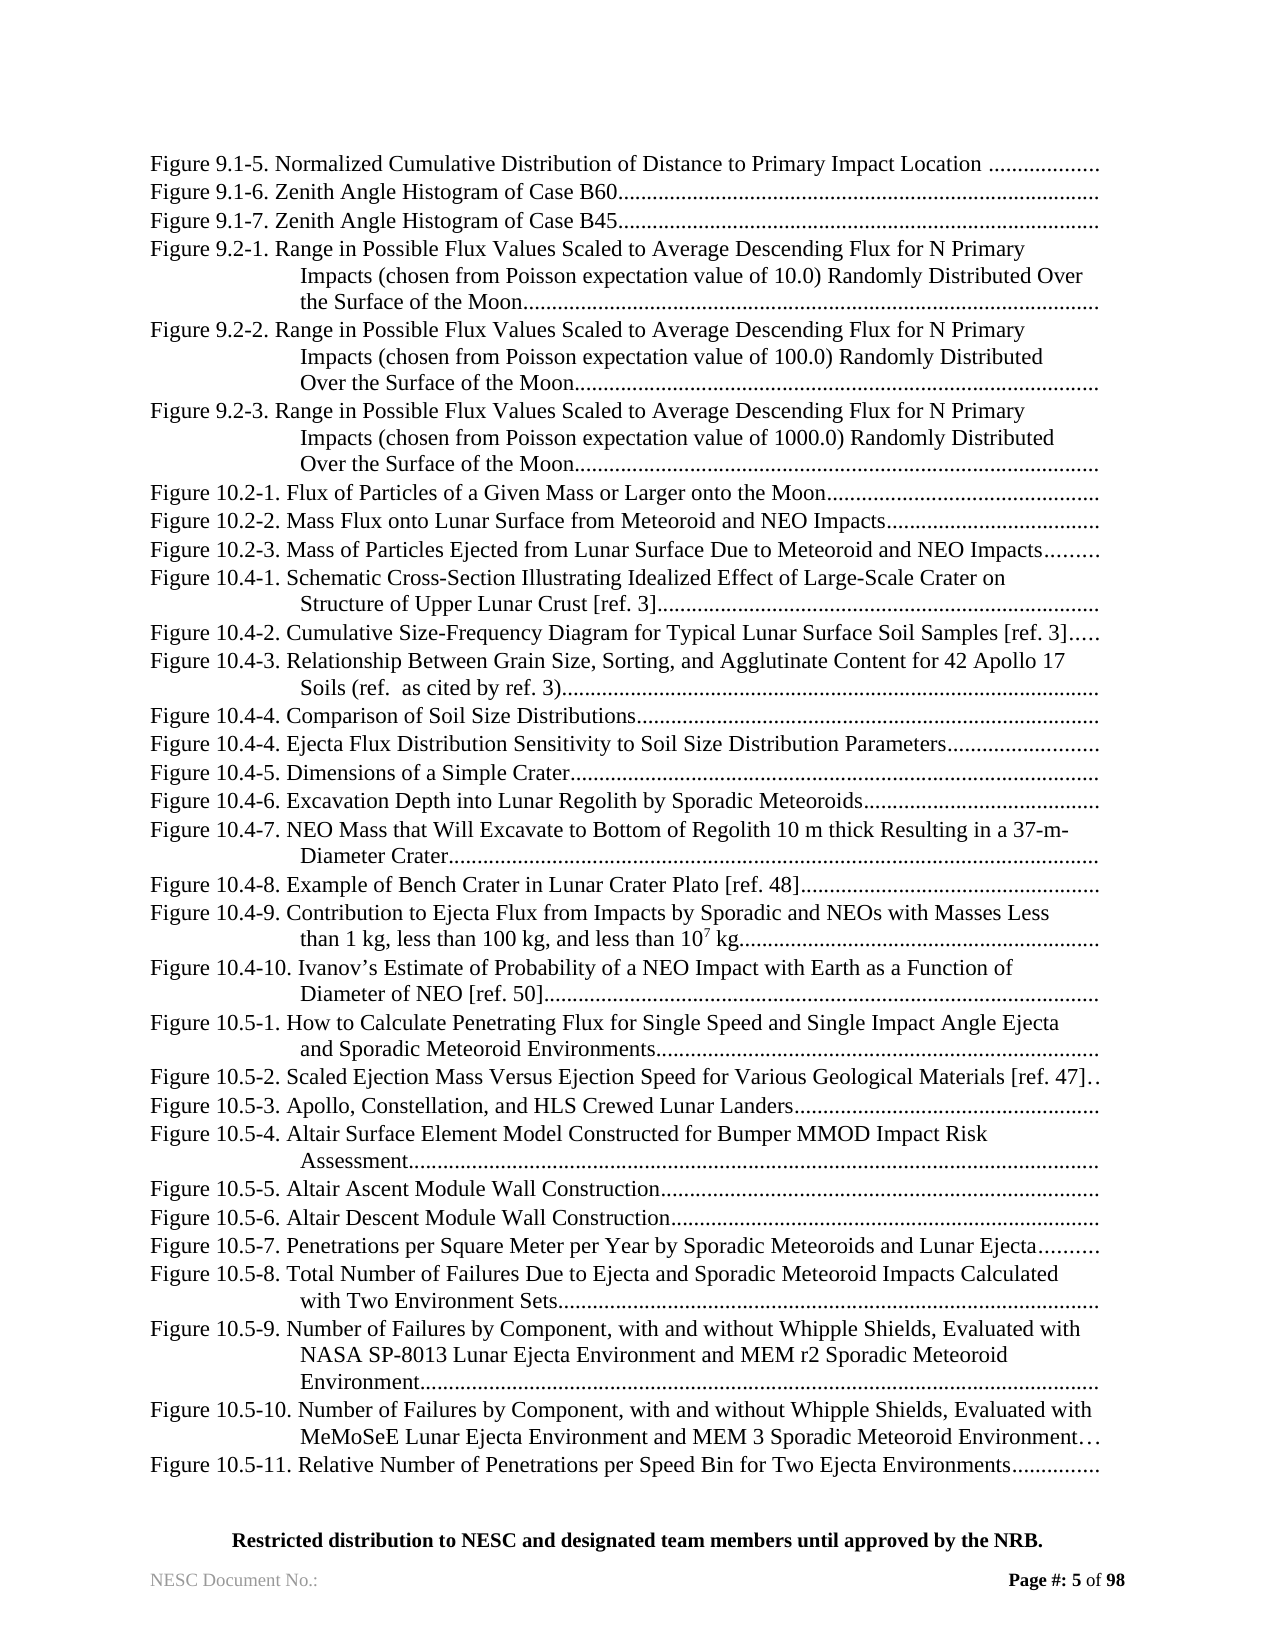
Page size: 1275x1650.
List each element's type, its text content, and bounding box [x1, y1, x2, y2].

text Figure 10.5-11. Relative Number of Penetrations per Speed Bin for Two Ejecta Environments 67 [150, 1451, 1095, 1477]
text Figure 10.2-3. Mass of Particles Ejected from Lunar Surface Due to Meteoroid and NEO Impacts 43 [150, 536, 1095, 562]
text Figure 9.1-7. Zenith Angle Histogram of Case B45 36 [150, 207, 1095, 233]
text Figure 10.4-2. Cumulative Size-Frequency Diagram for Typical Lunar Surface Soil Samples [ref. 3] 47 [150, 619, 1095, 645]
text Figure 10.4-10. Ivanov’s Estimate of Probability of a NEO Impact with Earth as a Function of Diameter of NEO [ref. 50] 56 [150, 954, 1095, 1007]
text Figure 10.4-5. Dimensions of a Simple Crater 51 [150, 759, 1095, 785]
text Figure 10.4-3. Relationship Between Grain Size, Sorting, and Agglutinate Content for 42 Apollo 17 Soils (ref. as cited by ref. 3) 48 [150, 647, 1095, 700]
text Figure 10.4-6. Excavation Depth into Lunar Regolith by Sporadic Meteoroids 53 [150, 787, 1095, 814]
text Figure 10.2-2. Mass Flux onto Lunar Surface from Meteoroid and NEO Impacts 42 [150, 507, 1095, 533]
text Figure 9.1-5. Normalized Cumulative Distribution of Distance to Primary Impact Location 35 [150, 150, 1095, 176]
text Figure 10.5-4. Altair Surface Element Model Constructed for Bumper MMOD Impact Risk Assessment 62 [150, 1120, 1095, 1173]
text Figure 10.5-2. Scaled Ejection Mass Versus Ejection Speed for Various Geological Materials [ref. 47] 60 [150, 1063, 1095, 1090]
text Figure 10.4-8. Example of Bench Crater in Lunar Crater Plato [ref. 48] 55 [150, 871, 1095, 897]
text Figure 10.5-8. Total Number of Failures Due to Ejecta and Sporadic Meteoroid Impacts Calculated with Two Environment Sets 65 [150, 1260, 1095, 1313]
text Figure 10.5-3. Apollo, Constellation, and HLS Crewed Lunar Landers 61 [150, 1092, 1095, 1118]
text Figure 10.4-4. Comparison of Soil Size Distributions 49 [150, 702, 1095, 728]
text Figure 10.5-6. Altair Descent Module Wall Construction 63 [150, 1203, 1095, 1230]
text Figure 10.5-9. Number of Failures by Component, with and without Whipple Shields, Evaluated with NASA SP-8013 Lunar Ejecta Environment and MEM r2 Sporadic Meteoroid Environment 66 [150, 1315, 1095, 1394]
text Figure 10.4-9. Contribution to Ejecta Flux from Impacts by Sporadic and NEOs with Masses Less than 1 kg, less than 100 kg, and less than 107 kg 55 [150, 899, 1095, 952]
text Figure 10.4-4. Ejecta Flux Distribution Sensitivity to Soil Size Distribution Parameters 50 [150, 731, 1095, 757]
text Figure 10.2-1. Flux of Particles of a Given Mass or Larger onto the Moon 41 [150, 479, 1095, 505]
text Figure 9.2-1. Range in Possible Flux Values Scaled to Average Descending Flux for N Primary Impacts (chosen from Poisson expectation value of 10.0) Randomly Distributed Over the Surface of the Moon 38 [150, 235, 1095, 314]
text Figure 9.2-2. Range in Possible Flux Values Scaled to Average Descending Flux for N Primary Impacts (chosen from Poisson expectation value of 100.0) Randomly Distributed Over the Surface of the Moon 39 [150, 316, 1095, 396]
text Figure 10.4-7. NEO Mass that Will Excavate to Bottom of Regolith 10 m thick Resulting in a 37-m-Diameter Crater 54 [150, 816, 1095, 868]
text Figure 10.5-1. How to Calculate Penetrating Flux for Single Speed and Single Impact Angle Ejecta and Sporadic Meteoroid Environments 59 [150, 1009, 1095, 1061]
text Figure 10.5-10. Number of Failures by Component, with and without Whipple Shields, Evaluated with MeMoSeE Lunar Ejecta Environment and MEM 3 Sporadic Meteoroid Environment 66 [150, 1396, 1095, 1449]
text Figure 10.5-5. Altair Ascent Module Wall Construction 62 [150, 1175, 1095, 1201]
text Figure 10.4-1. Schematic Cross-Section Illustrating Idealized Effect of Large-Scale Crater on Structure of Upper Lunar Crust [ref. 3] 46 [150, 564, 1095, 617]
text Figure 10.5-7. Penetrations per Square Meter per Year by Sporadic Meteoroids and Lunar Ejecta 64 [150, 1232, 1095, 1258]
text Figure 9.1-6. Zenith Angle Histogram of Case B60 36 [150, 178, 1095, 205]
text Figure 9.2-3. Range in Possible Flux Values Scaled to Average Descending Flux for N Primary Impacts (chosen from Poisson expectation value of 1000.0) Randomly Distributed Over the Surface of the Moon 39 [150, 398, 1095, 477]
